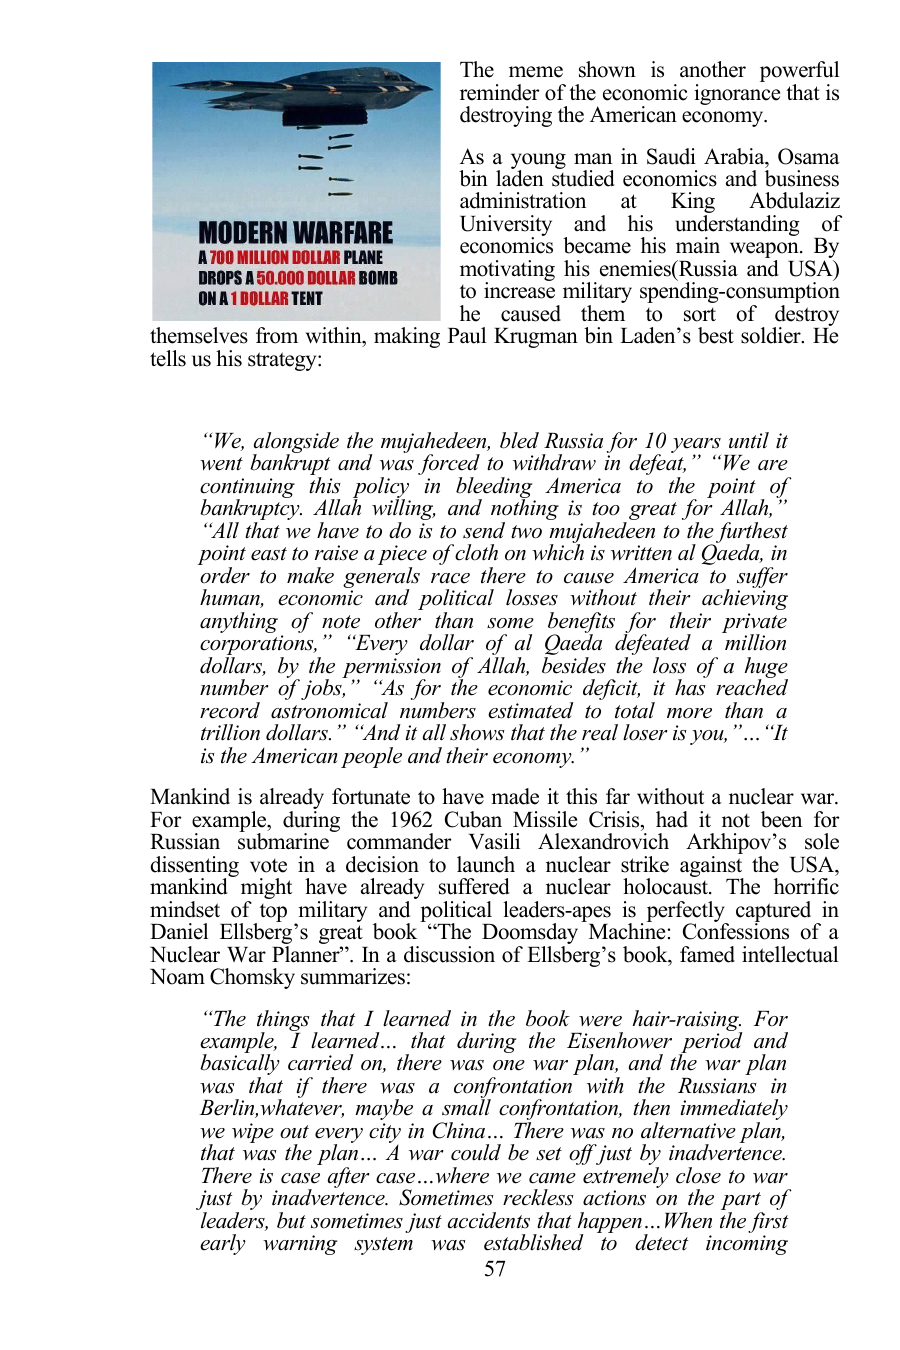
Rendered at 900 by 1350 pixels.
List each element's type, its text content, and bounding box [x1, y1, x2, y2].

text The meme shown is another powerful reminder of the economic ignorance that is destroying the American economy. [150, 60, 840, 127]
text Mankind is already fortunate to have made it this far without a nuclear war. For example, during the 1962 Cuban Missile Crisis, had it not been for Russian submarine commander Vasili Alexandrovich Arkhipov’s sole dissenting vote in a decision to launch a nuclear strike against the USA, mankind might have already suffered a nuclear holocaust. The horrific mindset of top military and political leaders-apes is perfectly captured in Daniel Ellsberg’s great book “The Doomsday Machine: Confessions of a Nuclear War Planner”. In a discussion of Ellsberg’s book, famed intellectual Noam Chomsky summarizes: [150, 787, 840, 989]
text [200, 1008, 790, 1256]
text As a young man in Saudi Arabia, Osama bin laden studied economics and business administration at King Abdulaziz University and his understanding of economics became his main weapon. By motivating his enemies(Russia and USA) to increase military spending-consumption he caused them to sort of destroy themselves from within, making Paul Krugman bin Laden’s best soldier. He tells us his strategy: [150, 146, 840, 371]
picture [152, 62, 441, 321]
text “We, alongside the mujahedeen, bled Russia for 10 years until it went bankrupt and was forced to withdraw in defeat,” “We are continuing this policy in bleeding America to the point of bankruptcy. Allah willing, and nothing is too great for Allah,” “All that we have to do is to send two mujahedeen to the furthest point east to raise a piece of cloth on which is written al Qaeda, in order to make generals race there to cause America to suffer human, economic and political losses without their achieving anything of note other than some benefits for their private corporations,” “Every dollar of al Qaeda defeated a million dollars, by the permission of Allah, besides the loss of a huge number of jobs,” “As for the economic deficit, it has reached record astronomical numbers estimated to total more than a trillion dollars.” “And it all shows that the real loser is you,”…“It is the American people and their economy.” [200, 431, 790, 768]
